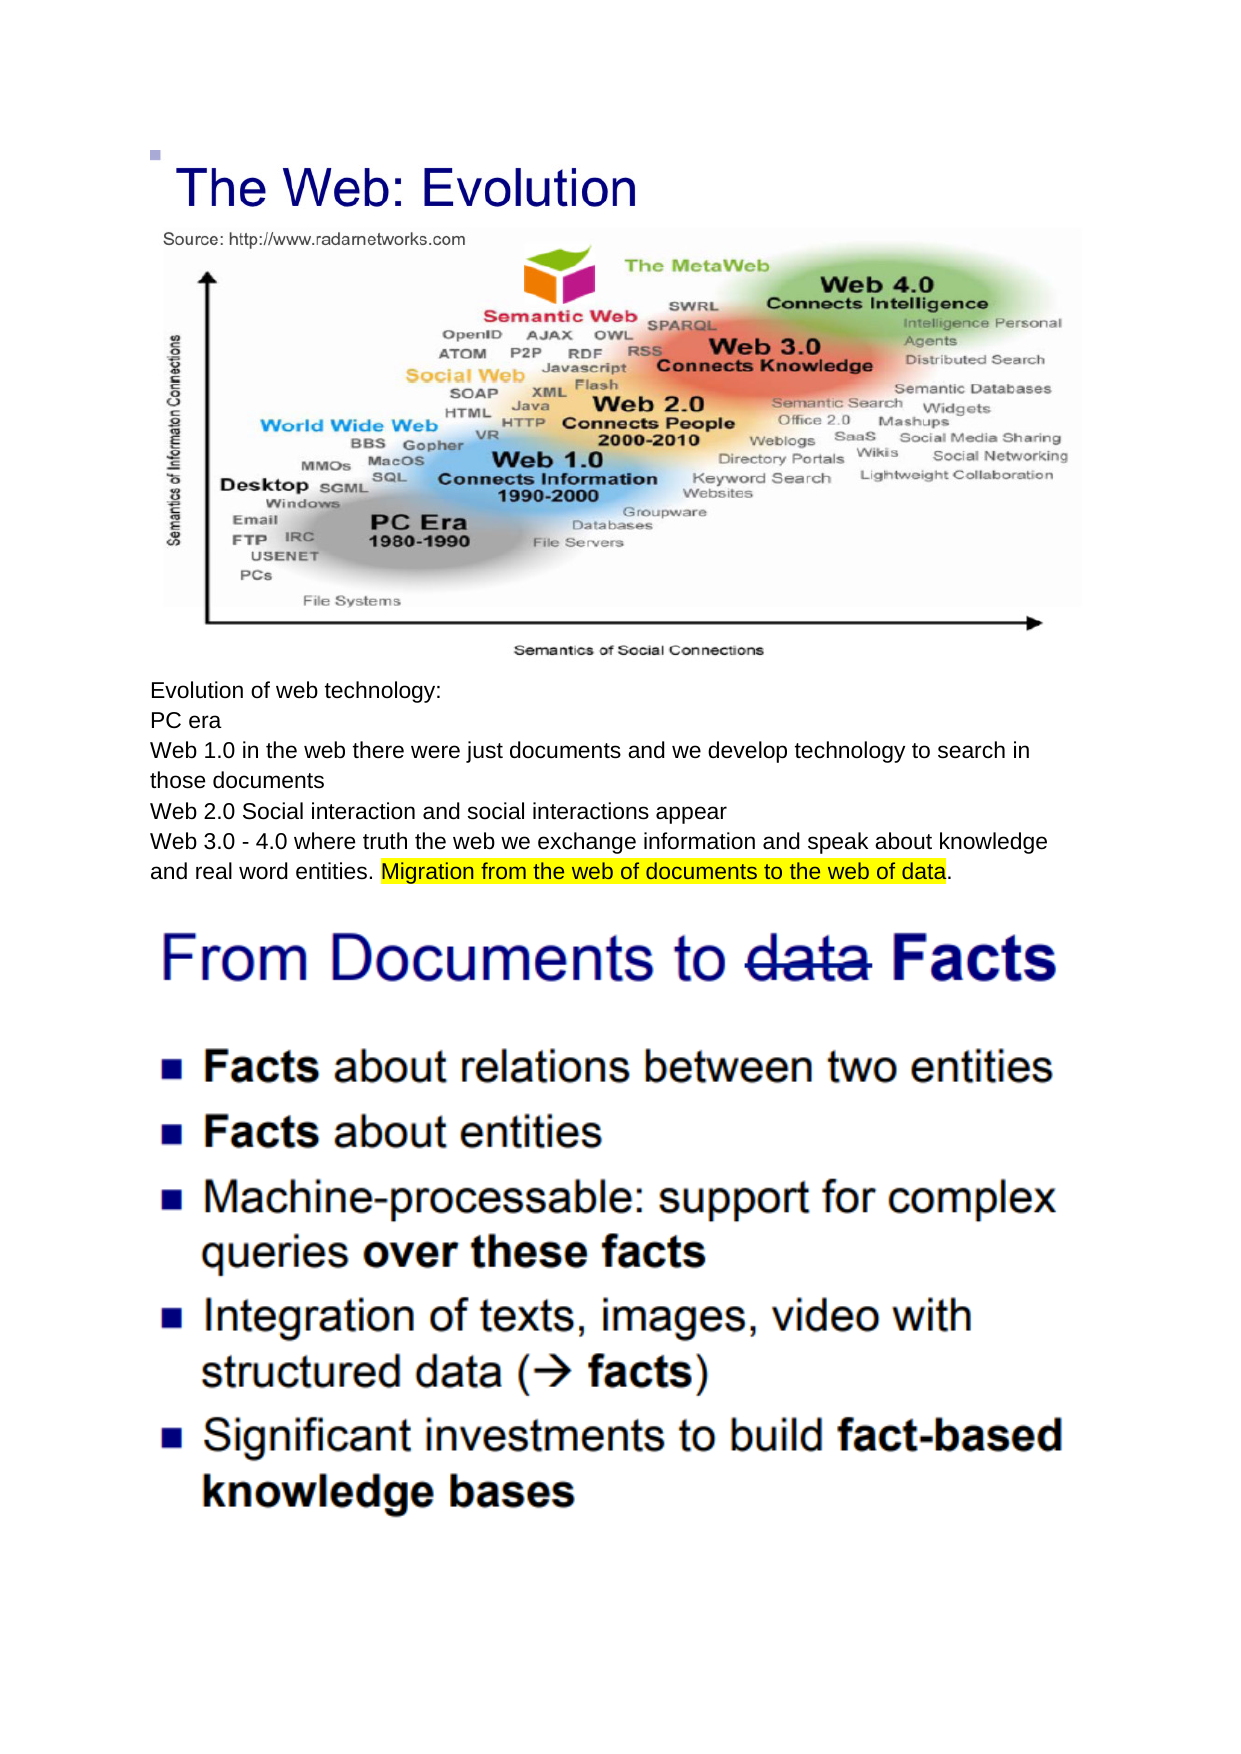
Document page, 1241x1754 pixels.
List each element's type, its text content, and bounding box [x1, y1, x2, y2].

picture [150, 918, 1091, 1519]
text Evolution of web technology: [150, 677, 1090, 703]
text Web 2.0 Social interaction and social interactions appear [150, 798, 1090, 824]
text Web 3.0 - 4.0 where truth the web we exchange information and speak about knowledge and real word entities. Migration from the web of documents to the web of data. [150, 828, 1090, 884]
text PC era [150, 707, 1090, 733]
picture [150, 150, 1091, 673]
text Web 1.0 in the web there were just documents and we develop technology to search in those documents [150, 737, 1090, 794]
